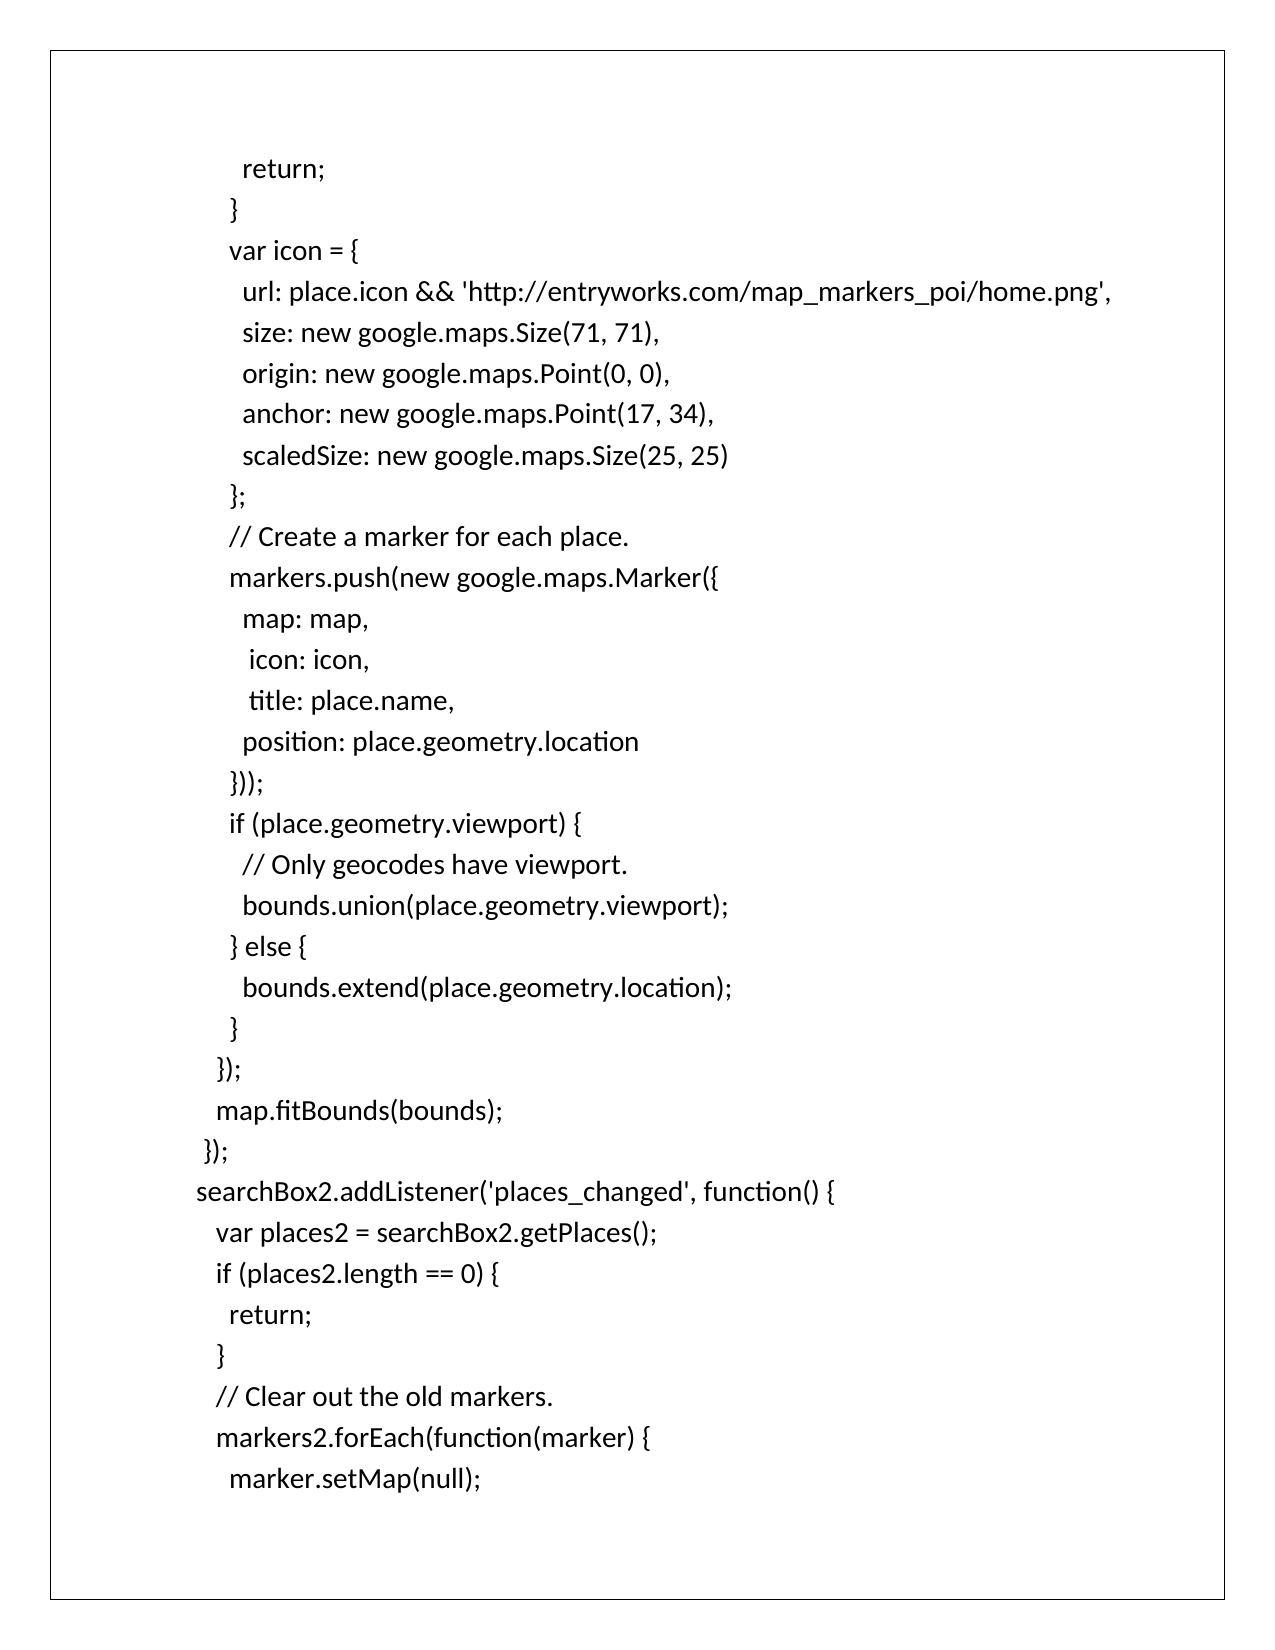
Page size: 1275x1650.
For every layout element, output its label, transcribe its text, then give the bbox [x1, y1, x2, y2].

text } [150, 1010, 1125, 1045]
text return; [150, 150, 1125, 186]
text map: map, [150, 600, 1125, 636]
text if (place.geometry.viewport) { [150, 805, 1125, 841]
text marker.setMap(null); [150, 1460, 1125, 1496]
text var icon = { [150, 232, 1125, 267]
text icon: icon, [150, 641, 1125, 677]
text } [150, 191, 1125, 227]
text var places2 = searchBox2.getPlaces(); [150, 1214, 1125, 1250]
text markers2.forEach(function(marker) { [150, 1419, 1125, 1455]
text bounds.extend(place.geometry.location); [150, 969, 1125, 1004]
text if (places2.length == 0) { [150, 1255, 1125, 1291]
text }; [150, 477, 1125, 513]
text // Only geocodes have viewport. [150, 846, 1125, 882]
text size: new google.maps.Size(71, 71), [150, 314, 1125, 349]
text } else { [150, 928, 1125, 963]
text searchBox2.addListener('places_changed', function() { [150, 1173, 1125, 1209]
text })); [150, 764, 1125, 800]
text return; [150, 1296, 1125, 1332]
text scaledSize: new google.maps.Size(25, 25) [150, 437, 1125, 472]
text } [150, 1337, 1125, 1373]
text // Create a marker for each place. [150, 518, 1125, 554]
text }); [150, 1132, 1125, 1168]
text url: place.icon && 'http://entryworks.com/map_markers_poi/home.png', [150, 273, 1125, 308]
text title: place.name, [150, 682, 1125, 718]
text origin: new google.maps.Point(0, 0), [150, 355, 1125, 390]
text anchor: new google.maps.Point(17, 34), [150, 396, 1125, 431]
text map.fitBounds(bounds); [150, 1092, 1125, 1127]
text }); [150, 1051, 1125, 1086]
text bounds.union(place.geometry.viewport); [150, 887, 1125, 922]
text position: place.geometry.location [150, 723, 1125, 759]
text markers.push(new google.maps.Marker({ [150, 559, 1125, 595]
text // Clear out the old markers. [150, 1378, 1125, 1414]
